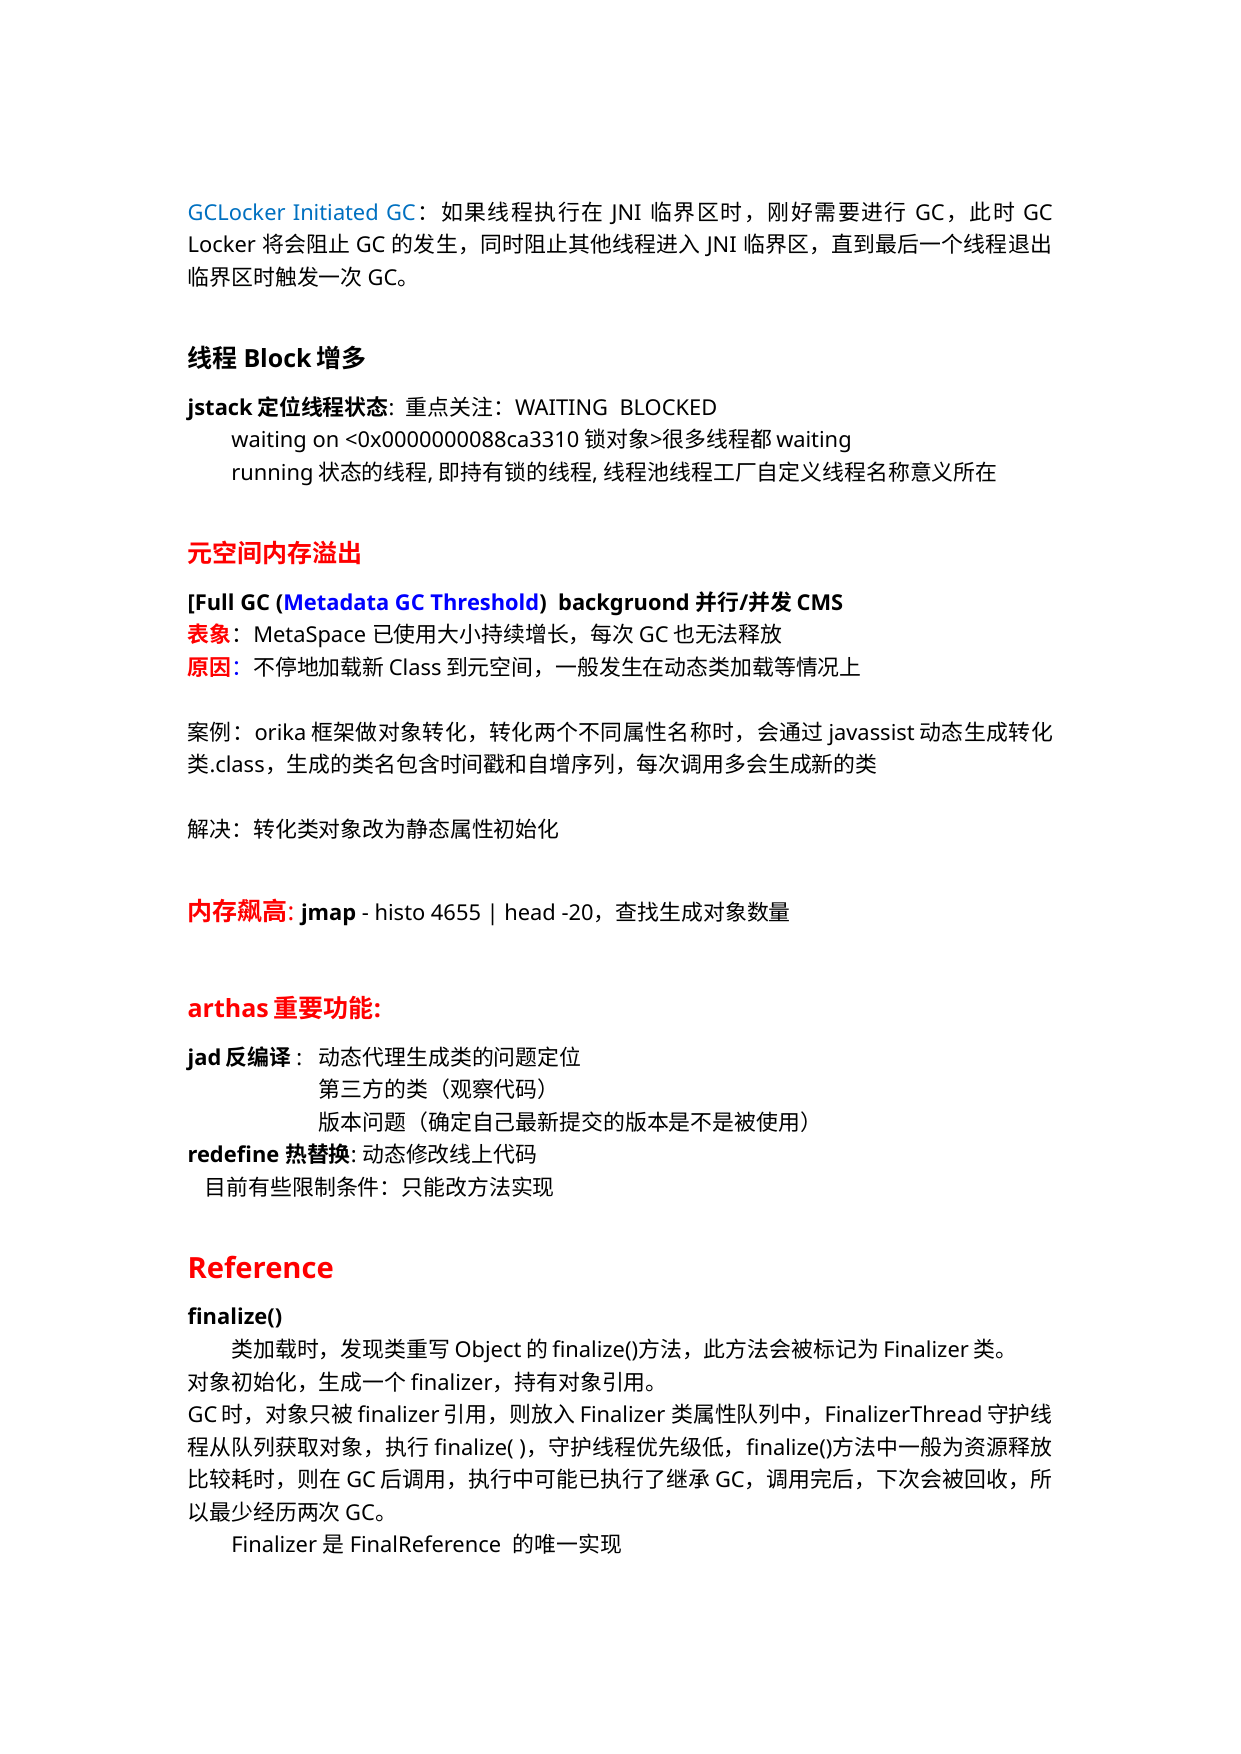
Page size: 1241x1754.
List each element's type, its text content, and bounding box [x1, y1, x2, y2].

text jad反编译 : 动态代理生成类的问题定位 [187, 1039, 1053, 1072]
text 表象：MetaSpace 已使用大小持续增长，每次GC也无法释放 [187, 617, 1053, 649]
text 原因：不停地加载新Class到元空间，一般发生在动态类加载等情况上 [187, 649, 1053, 682]
text 线程 Block增多 [187, 324, 1053, 389]
text redefine 热替换: 动态修改线上代码 [187, 1137, 1053, 1169]
text jstack定位线程状态: 重点关注：WAITING BLOCKED [187, 389, 1053, 422]
text 类加载时，发现类重写Object的finalize()方法，此方法会被标记为Finalizer类。 [187, 1332, 1053, 1364]
text waiting on <0x0000000088ca3310锁对象>很多线程都waiting [187, 422, 1053, 454]
text GCLocker Initiated GC：如果线程执行在 JNI 临界区时，刚好需要进行 GC，此时 GC Locker 将会阻止 GC 的发生，同时阻止其他线程进入 JNI 临界区，直到最后一个线程退出临界区时触发一次 GC。 [187, 194, 1053, 292]
text Finalizer 是 FinalReference 的唯一实现 [187, 1527, 1053, 1559]
text 目前有些限制条件：只能改方法实现 [187, 1169, 1053, 1202]
text 元空间内存溢出 [187, 519, 1053, 584]
text Reference [187, 1234, 1053, 1299]
text 版本问题（确定自己最新提交的版本是不是被使用） [187, 1104, 1053, 1137]
text 案例：orika框架做对象转化，转化两个不同属性名称时，会通过javassist动态生成转化类.class，生成的类名包含时间戳和自增序列，每次调用多会生成新的类 [187, 714, 1053, 779]
text 第三方的类（观察代码） [187, 1072, 1053, 1104]
text 对象初始化，生成一个finalizer，持有对象引用。 [187, 1364, 1053, 1397]
text running状态的线程, 即持有锁的线程, 线程池线程工厂自定义线程名称意义所在 [187, 454, 1053, 487]
text arthas重要功能: [187, 974, 1053, 1039]
text finalize() [187, 1299, 1053, 1332]
text [Full GC (Metadata GC Threshold) backgruond 并行/并发CMS [187, 584, 1053, 617]
text 解决：转化类对象改为静态属性初始化 [187, 812, 1053, 844]
text 内存飙高: jmap - histo 4655 | head -20，查找生成对象数量 [187, 877, 1053, 942]
text GC时，对象只被finalizer引用，则放入Finalizer 类属性队列中，FinalizerThread守护线程从队列获取对象，执行finalize( )，守护线程优先级低，finalize()方法中一般为资源释放比较耗时，则在GC后调用，执行中可能已执行了继承GC，调用完后，下次会被回收，所以最少经历两次GC。 [187, 1397, 1053, 1527]
